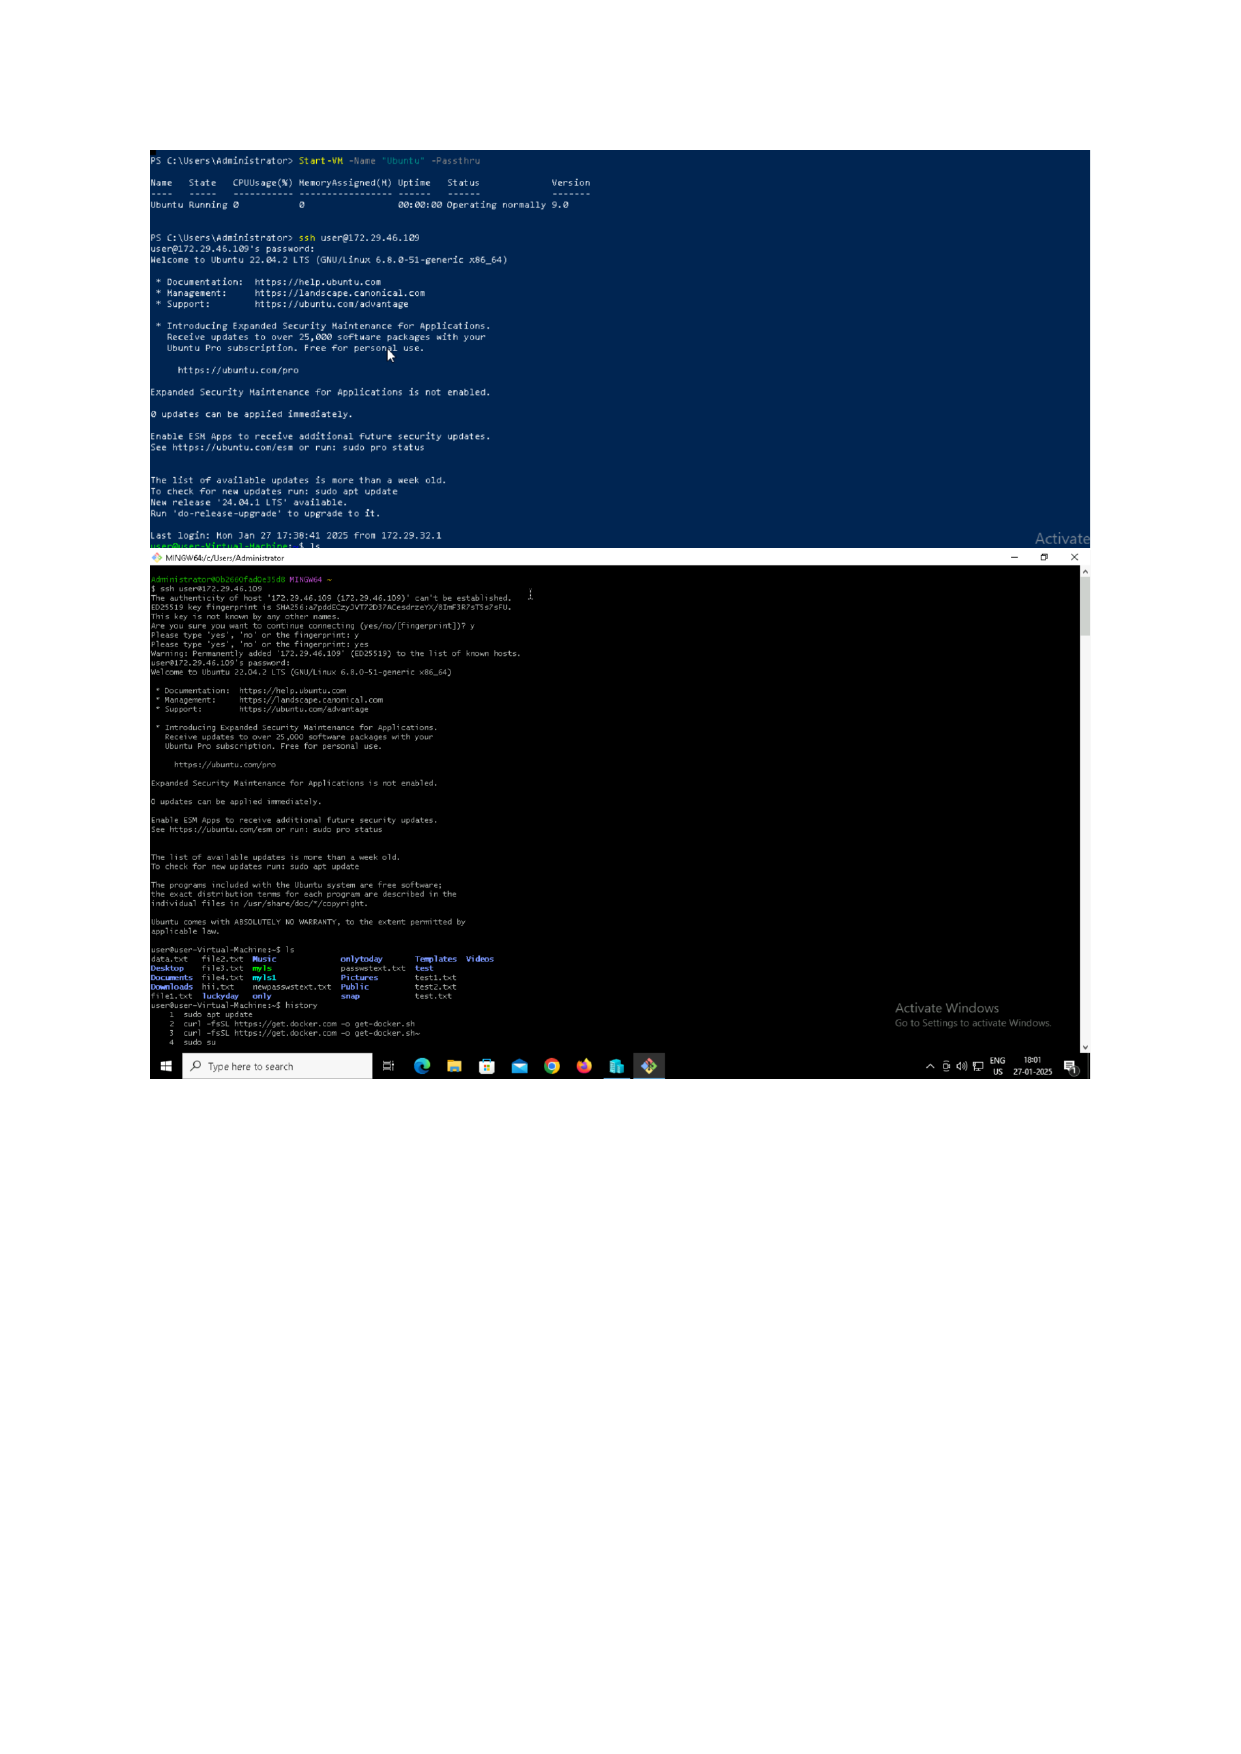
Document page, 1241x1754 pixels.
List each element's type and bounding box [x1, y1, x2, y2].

picture [150, 150, 1091, 548]
picture [150, 550, 1091, 1079]
